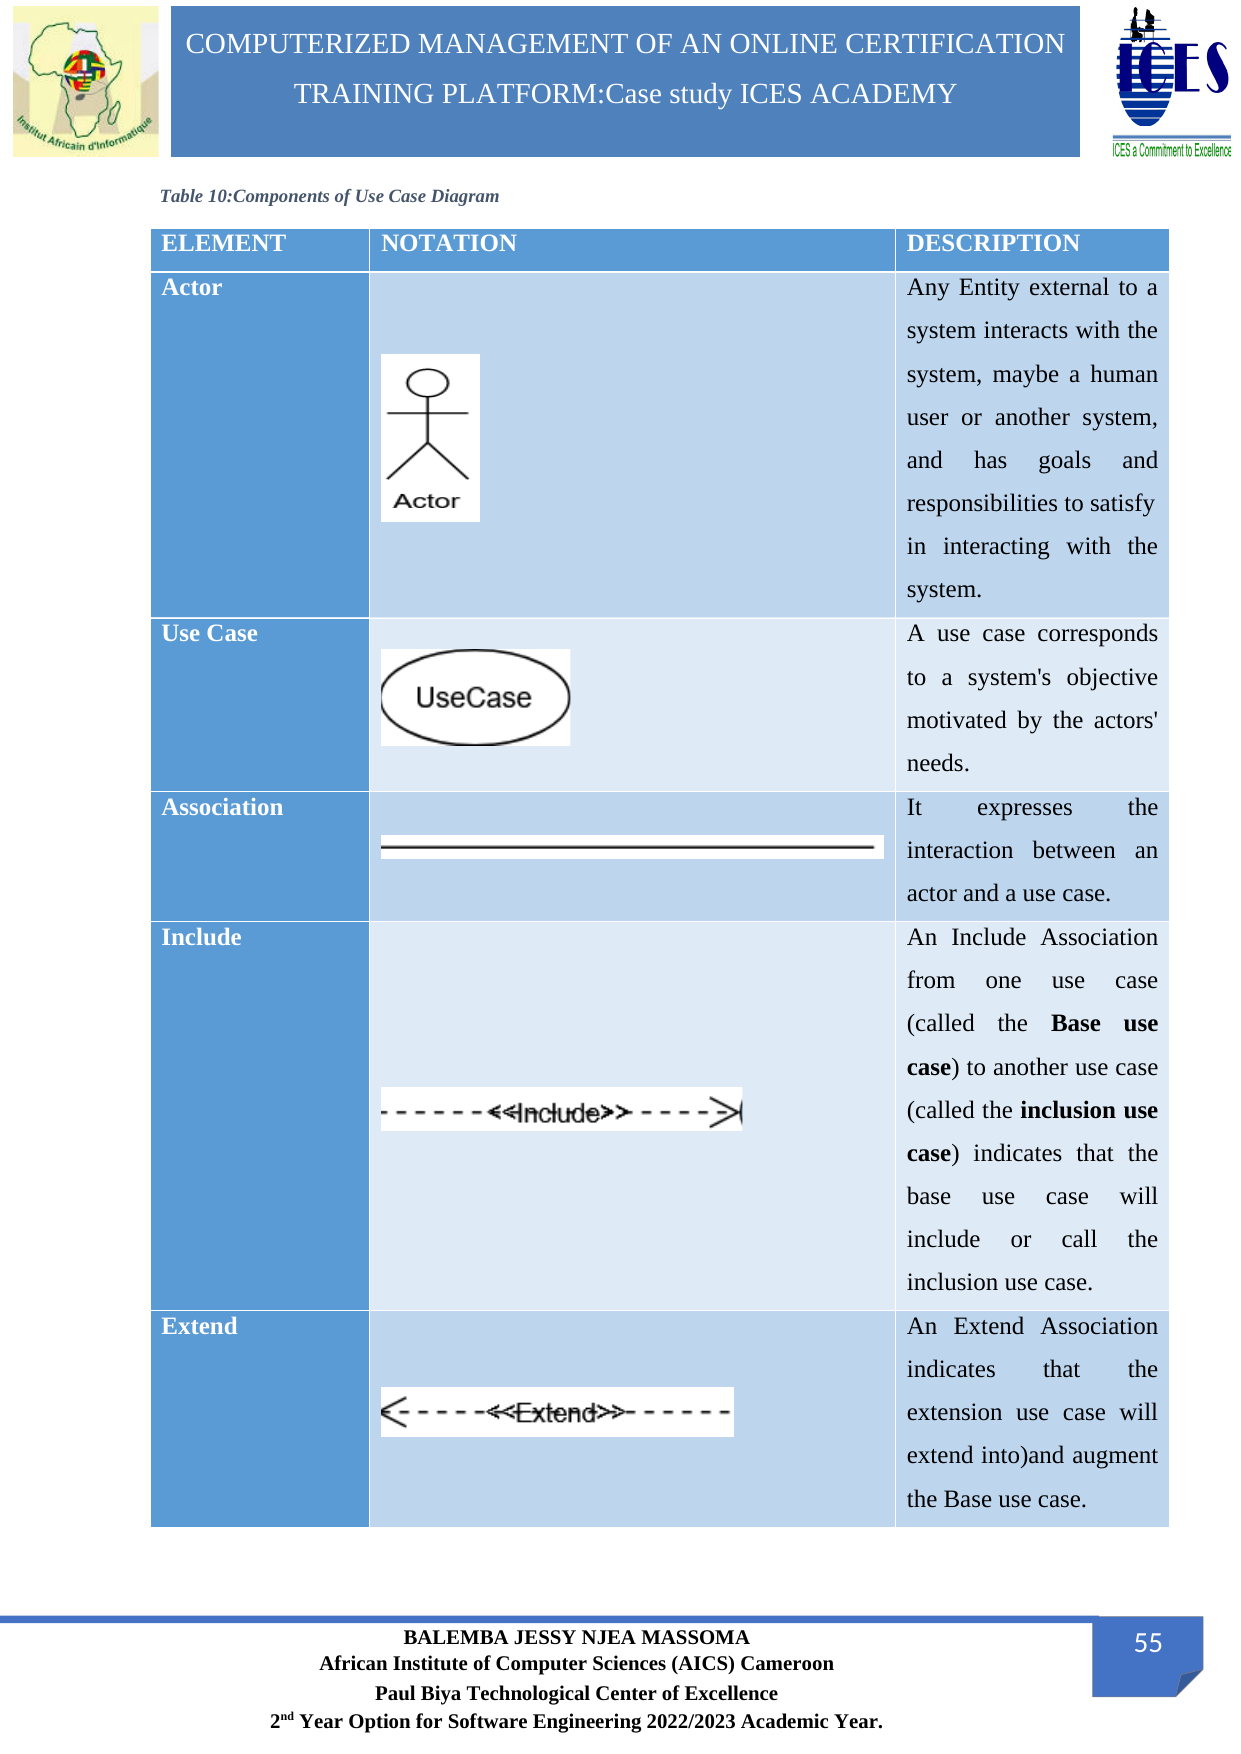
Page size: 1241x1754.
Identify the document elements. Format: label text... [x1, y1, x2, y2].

table_cell Extend [151, 1311, 369, 1527]
picture [381, 1087, 743, 1131]
picture [381, 835, 884, 859]
table_cell [370, 619, 895, 791]
table_cell Association [151, 792, 369, 921]
table_cell [370, 922, 895, 1310]
picture [381, 1387, 734, 1437]
table_header ELEMENT [151, 229, 369, 271]
picture [13, 6, 159, 157]
table_header DESCRIPTION [896, 229, 1169, 271]
table_cell Include [151, 922, 369, 1310]
table_cell An Include Association from one use case (called the Base use case) to another use case (called the inclusion use case) indicates that the base use case will include or call the inclusion use case. [896, 922, 1169, 1310]
table_cell It expresses the interaction between an actor and a use case. [896, 792, 1169, 921]
picture [381, 354, 480, 522]
table_cell A use case corresponds to a system's objective motivated by the actors' needs. [896, 619, 1169, 791]
table_cell [370, 1311, 895, 1527]
table_cell [370, 273, 895, 617]
table_cell An Extend Association indicates that the extension use case will extend into)and augment the Base use case. [896, 1311, 1169, 1527]
table_cell Any Entity external to a system interacts with the system, maybe a human user or another system, and has goals and responsibilities to satisfy in interacting with the system. [896, 273, 1169, 617]
table_header NOTATION [370, 229, 895, 271]
table_cell Actor [151, 273, 369, 617]
picture [381, 649, 571, 746]
picture [1112, 6, 1232, 157]
table_cell Use Case [151, 619, 369, 791]
table_cell [370, 792, 895, 921]
